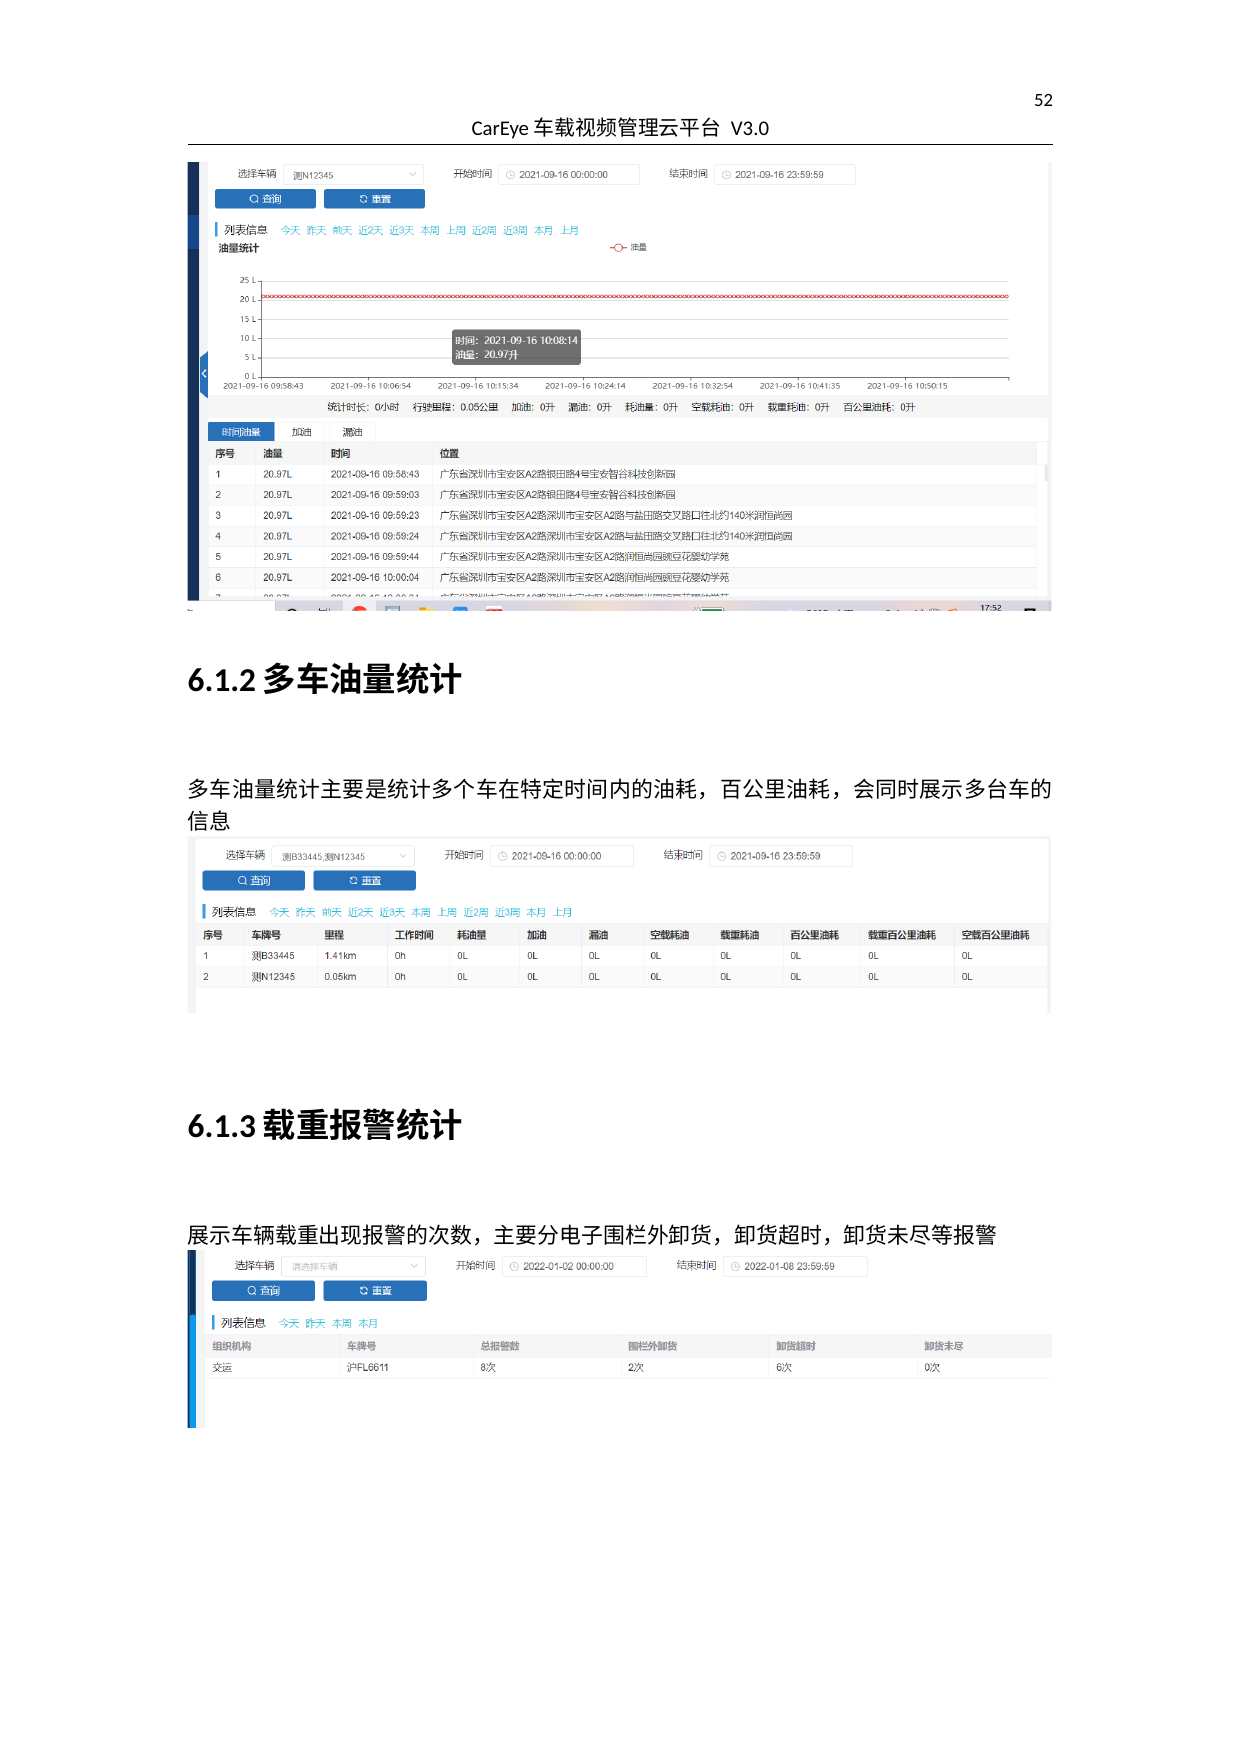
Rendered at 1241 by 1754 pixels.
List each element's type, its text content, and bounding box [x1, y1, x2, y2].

text 多车油量统计主要是统计多个车在特定时间内的油耗，百公里油耗，会同时展示多台车的信息 [187, 771, 1053, 836]
picture [187, 836, 1052, 1013]
picture [187, 1250, 1053, 1428]
subtitle 载重报警统计 [187, 1091, 1053, 1156]
subtitle 多车油量统计 [187, 644, 1053, 709]
text 展示车辆载重出现报警的次数，主要分电子围栏外卸货，卸货超时，卸货未尽等报警 [187, 1218, 1053, 1250]
picture [187, 162, 1052, 611]
